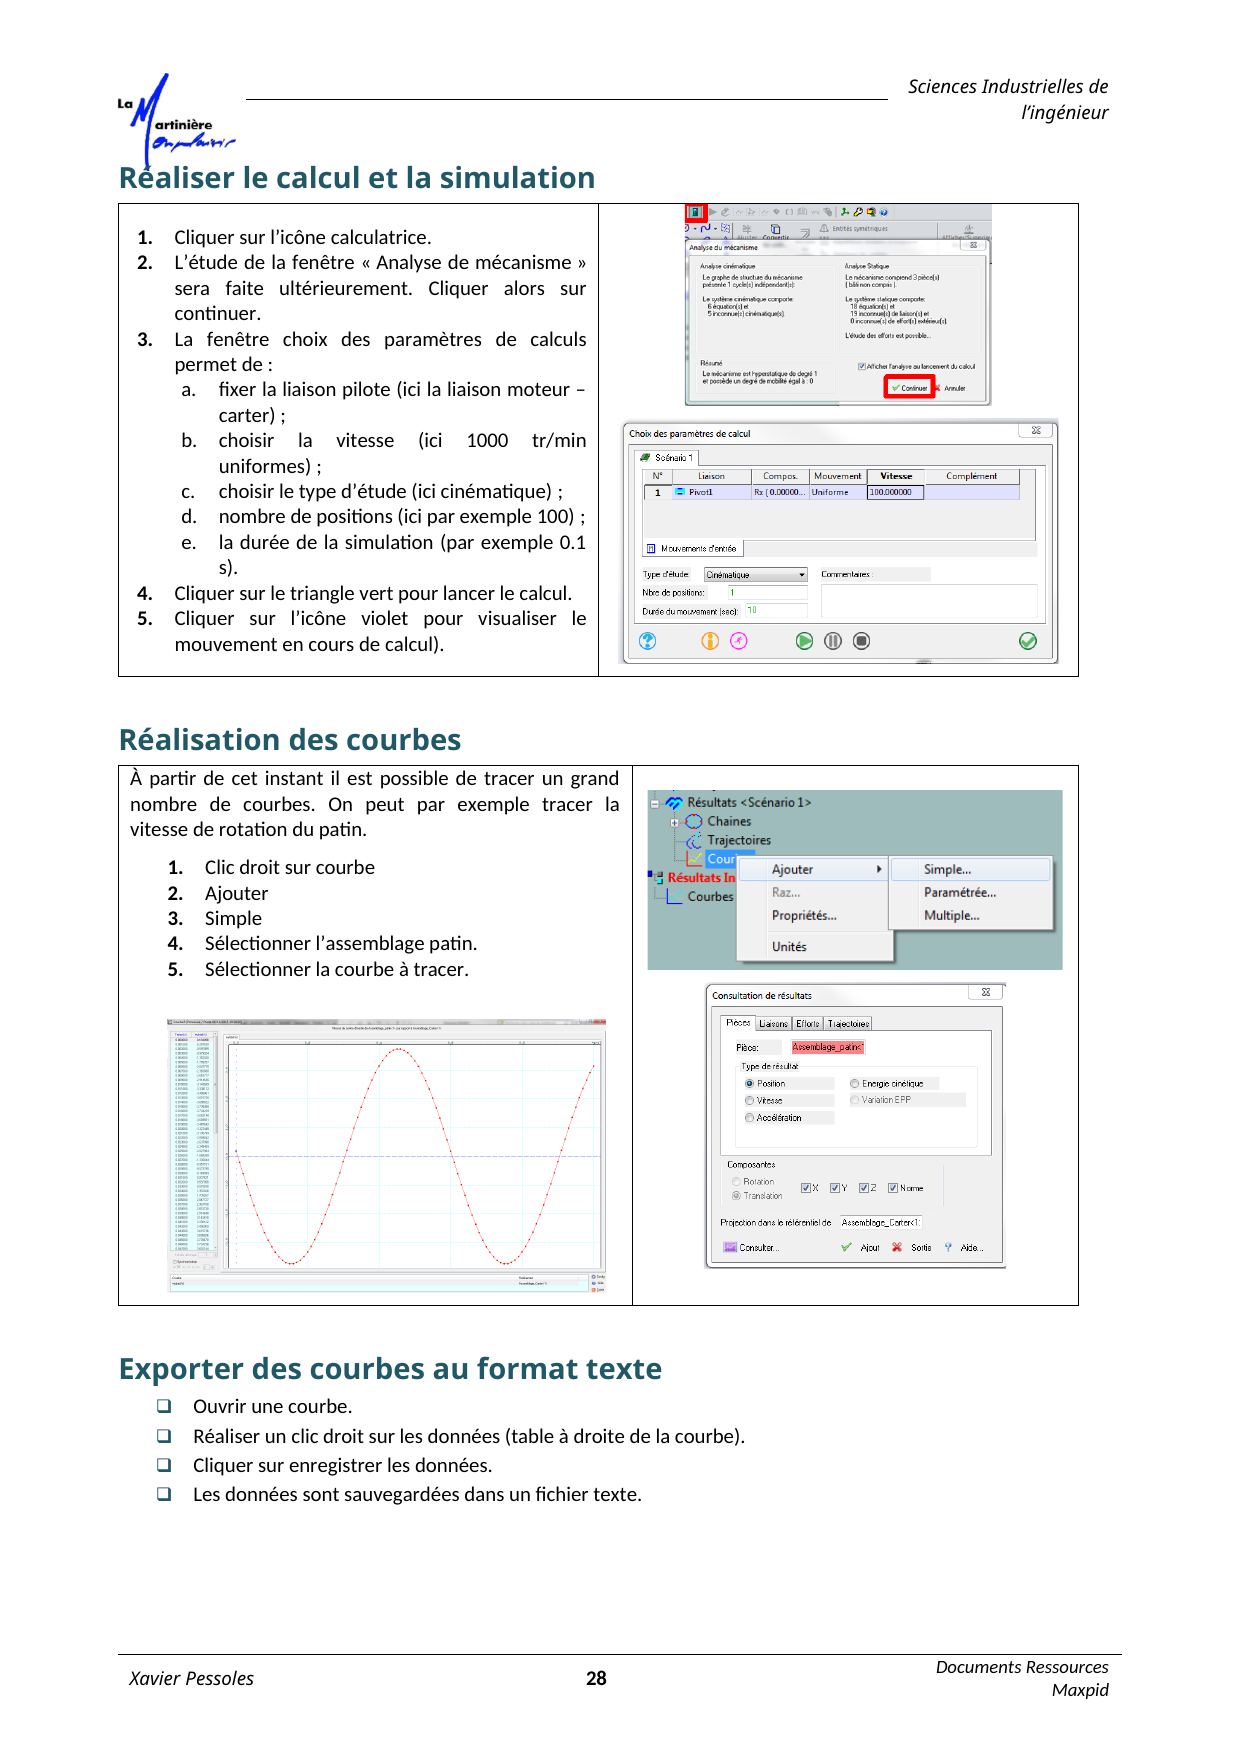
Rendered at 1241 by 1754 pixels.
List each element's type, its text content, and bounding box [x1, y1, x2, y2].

subtitle Réaliser le calcul et la simulation [118, 157, 1122, 197]
list Réaliser un clic droit sur les données (table à droite de la courbe). [156, 1423, 1122, 1448]
table_header [633, 766, 1078, 1305]
picture [684, 204, 992, 406]
subtitle Exporter des courbes au format texte [118, 1348, 1122, 1388]
picture [117, 73, 236, 171]
table_header [599, 204, 1078, 676]
picture [703, 982, 1007, 1269]
picture [618, 418, 1059, 664]
list Les données sont sauvegardées dans un fichier texte. [156, 1481, 1122, 1507]
picture [167, 1019, 607, 1293]
list Ouvrir une courbe. [156, 1394, 1122, 1419]
table_header À partir de cet instant il est possible de tracer un grand nombre de courbes. On peut par exemple tracer la vitesse de rotation du patin. Clic droit sur courbe Ajouter Simple Sélectionner l’assemblage patin. Sélectionner la courbe à tracer. [119, 766, 632, 1305]
table_header Cliquer sur l’icône calculatrice. L’étude de la fenêtre « Analyse de mécanisme » sera faite ultérieurement. Cliquer alors sur continuer. La fenêtre choix des paramètres de calculs permet de : fixer la liaison pilote (ici la liaison moteur – carter) ; choisir la vitesse (ici 1000 tr/min uniformes) ; choisir le type d’étude (ici cinématique) ; nombre de positions (ici par exemple 100) ; la durée de la simulation (par exemple 0.1 s). Cliquer sur le triangle vert pour lancer le calcul. Cliquer sur l’icône violet pour visualiser le mouvement en cours de calcul). [119, 204, 598, 676]
subtitle Réalisation des courbes [118, 719, 1122, 758]
list Cliquer sur enregistrer les données. [156, 1452, 1122, 1477]
picture [647, 790, 1063, 970]
